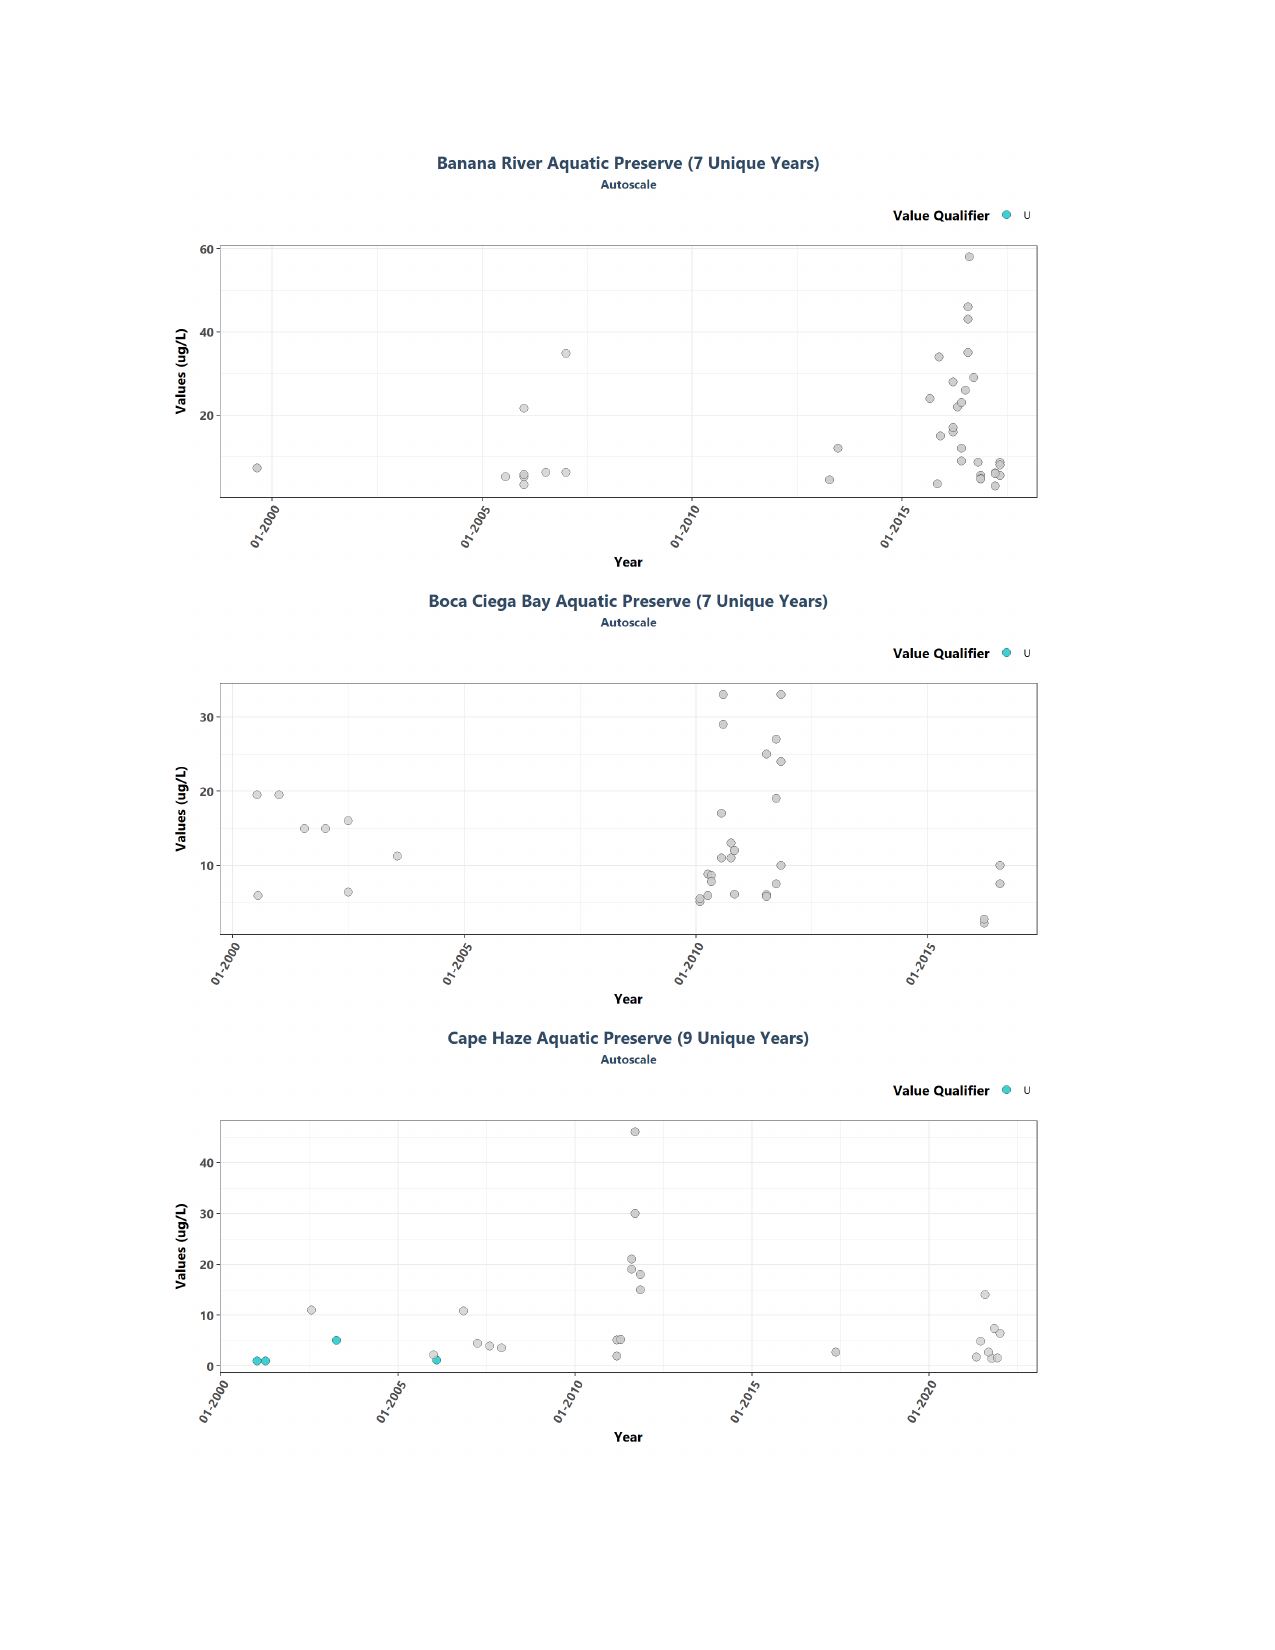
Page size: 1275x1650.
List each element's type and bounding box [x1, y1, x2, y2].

picture [168, 150, 1044, 1463]
